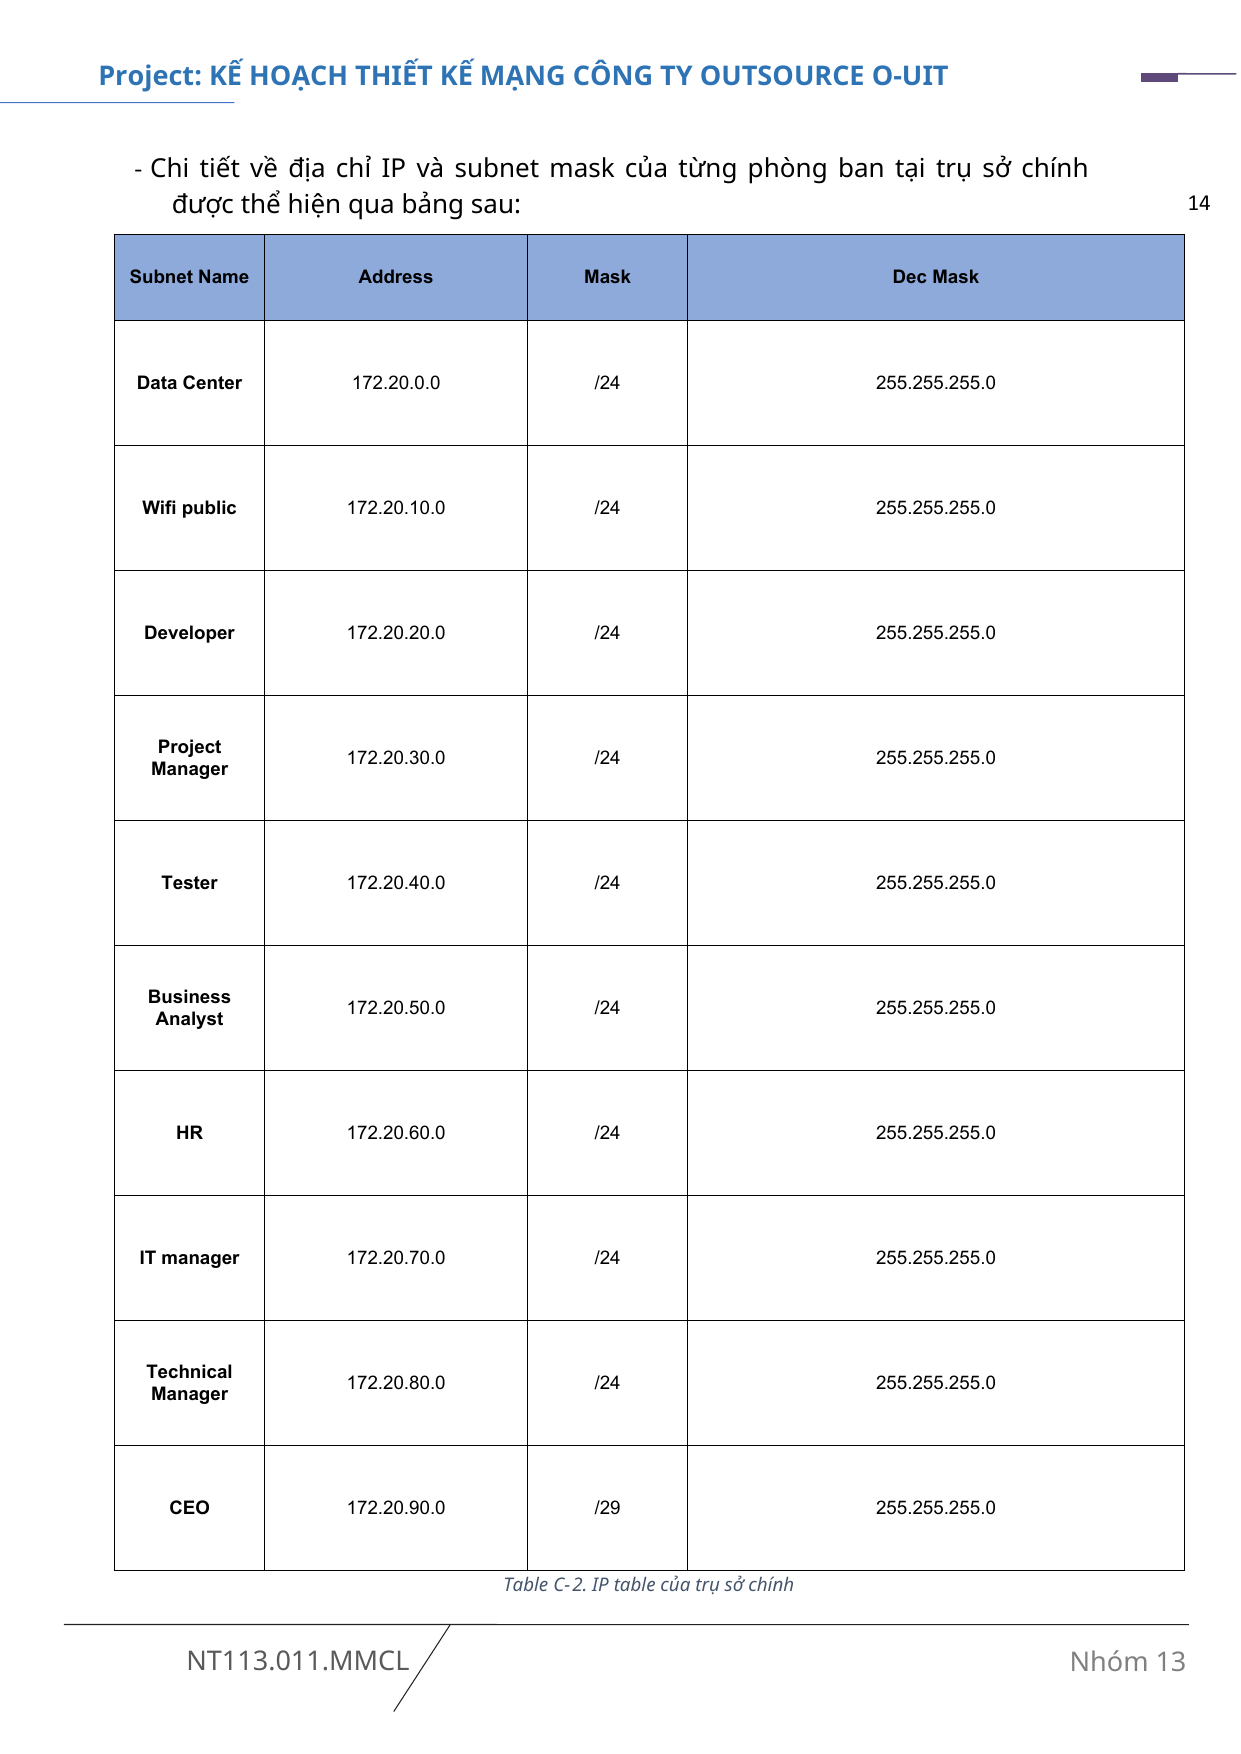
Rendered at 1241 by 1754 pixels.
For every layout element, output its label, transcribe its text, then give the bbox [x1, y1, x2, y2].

table_cell IT manager [115, 1196, 264, 1320]
table_cell Developer [115, 571, 264, 695]
table_cell 255.255.255.0 [688, 321, 1184, 445]
table_cell 255.255.255.0 [688, 946, 1184, 1070]
table_header Subnet Name [115, 235, 264, 320]
table_cell 172.20.60.0 [265, 1071, 527, 1195]
table_header Mask [528, 235, 687, 320]
table_cell 255.255.255.0 [688, 1446, 1184, 1570]
table_cell 172.20.30.0 [265, 696, 527, 820]
table_cell Tester [115, 821, 264, 945]
table_cell /24 [528, 1321, 687, 1445]
table_cell 172.20.40.0 [265, 821, 527, 945]
table_header Dec Mask [688, 235, 1184, 320]
table_cell /24 [528, 571, 687, 695]
table_cell 172.20.90.0 [265, 1446, 527, 1570]
table_cell 172.20.50.0 [265, 946, 527, 1070]
table_cell Business Analyst [115, 946, 264, 1070]
table_cell 255.255.255.0 [688, 1071, 1184, 1195]
table_cell 255.255.255.0 [688, 821, 1184, 945]
table_cell /29 [528, 1446, 687, 1570]
table_cell /24 [528, 821, 687, 945]
table_cell 255.255.255.0 [688, 1321, 1184, 1445]
table_cell 255.255.255.0 [688, 696, 1184, 820]
table_cell /24 [528, 321, 687, 445]
table_cell 172.20.70.0 [265, 1196, 527, 1320]
table_header Address [265, 235, 527, 320]
table_cell /24 [528, 696, 687, 820]
table_cell Technical Manager [115, 1321, 264, 1445]
table_cell /24 [528, 1071, 687, 1195]
table_cell Project Manager [115, 696, 264, 820]
table_cell 172.20.10.0 [265, 446, 527, 570]
table_cell 172.20.20.0 [265, 571, 527, 695]
table_cell CEO [115, 1446, 264, 1570]
table_cell 255.255.255.0 [688, 571, 1184, 695]
table_cell Data Center [115, 321, 264, 445]
table_cell /24 [528, 1196, 687, 1320]
table_cell /24 [528, 946, 687, 1070]
table_cell 172.20.0.0 [265, 321, 527, 445]
table_cell HR [115, 1071, 264, 1195]
table_cell Wifi public [115, 446, 264, 570]
table_cell 255.255.255.0 [688, 1196, 1184, 1320]
table_cell 172.20.80.0 [265, 1321, 527, 1445]
table_cell 255.255.255.0 [688, 446, 1184, 570]
table_cell /24 [528, 446, 687, 570]
list Chi tiết về địa chỉ IP và subnet mask của từng phòng ban tại trụ sở chính được thể hiện qua bảng sau: [134, 150, 1090, 221]
